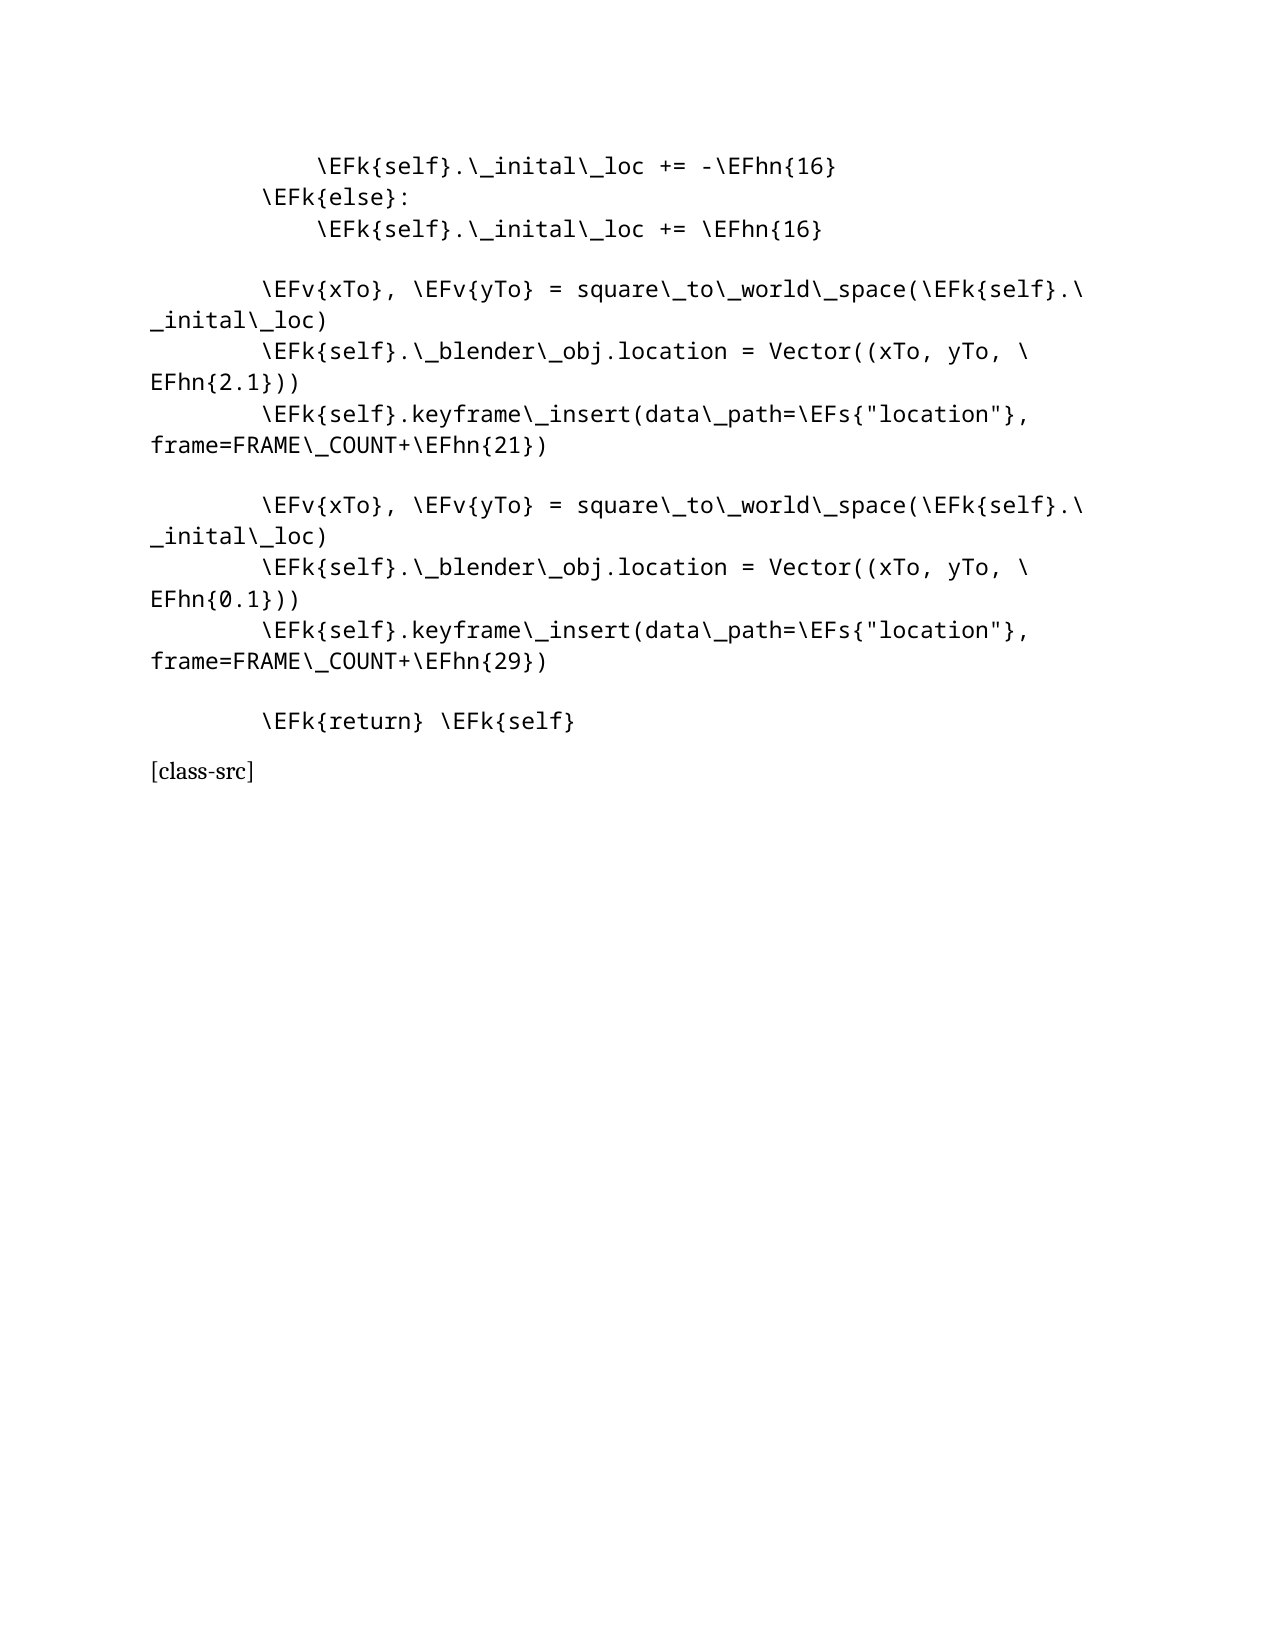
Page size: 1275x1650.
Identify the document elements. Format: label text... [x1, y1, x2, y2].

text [150, 150, 1125, 736]
text [class-src] [150, 757, 1125, 786]
